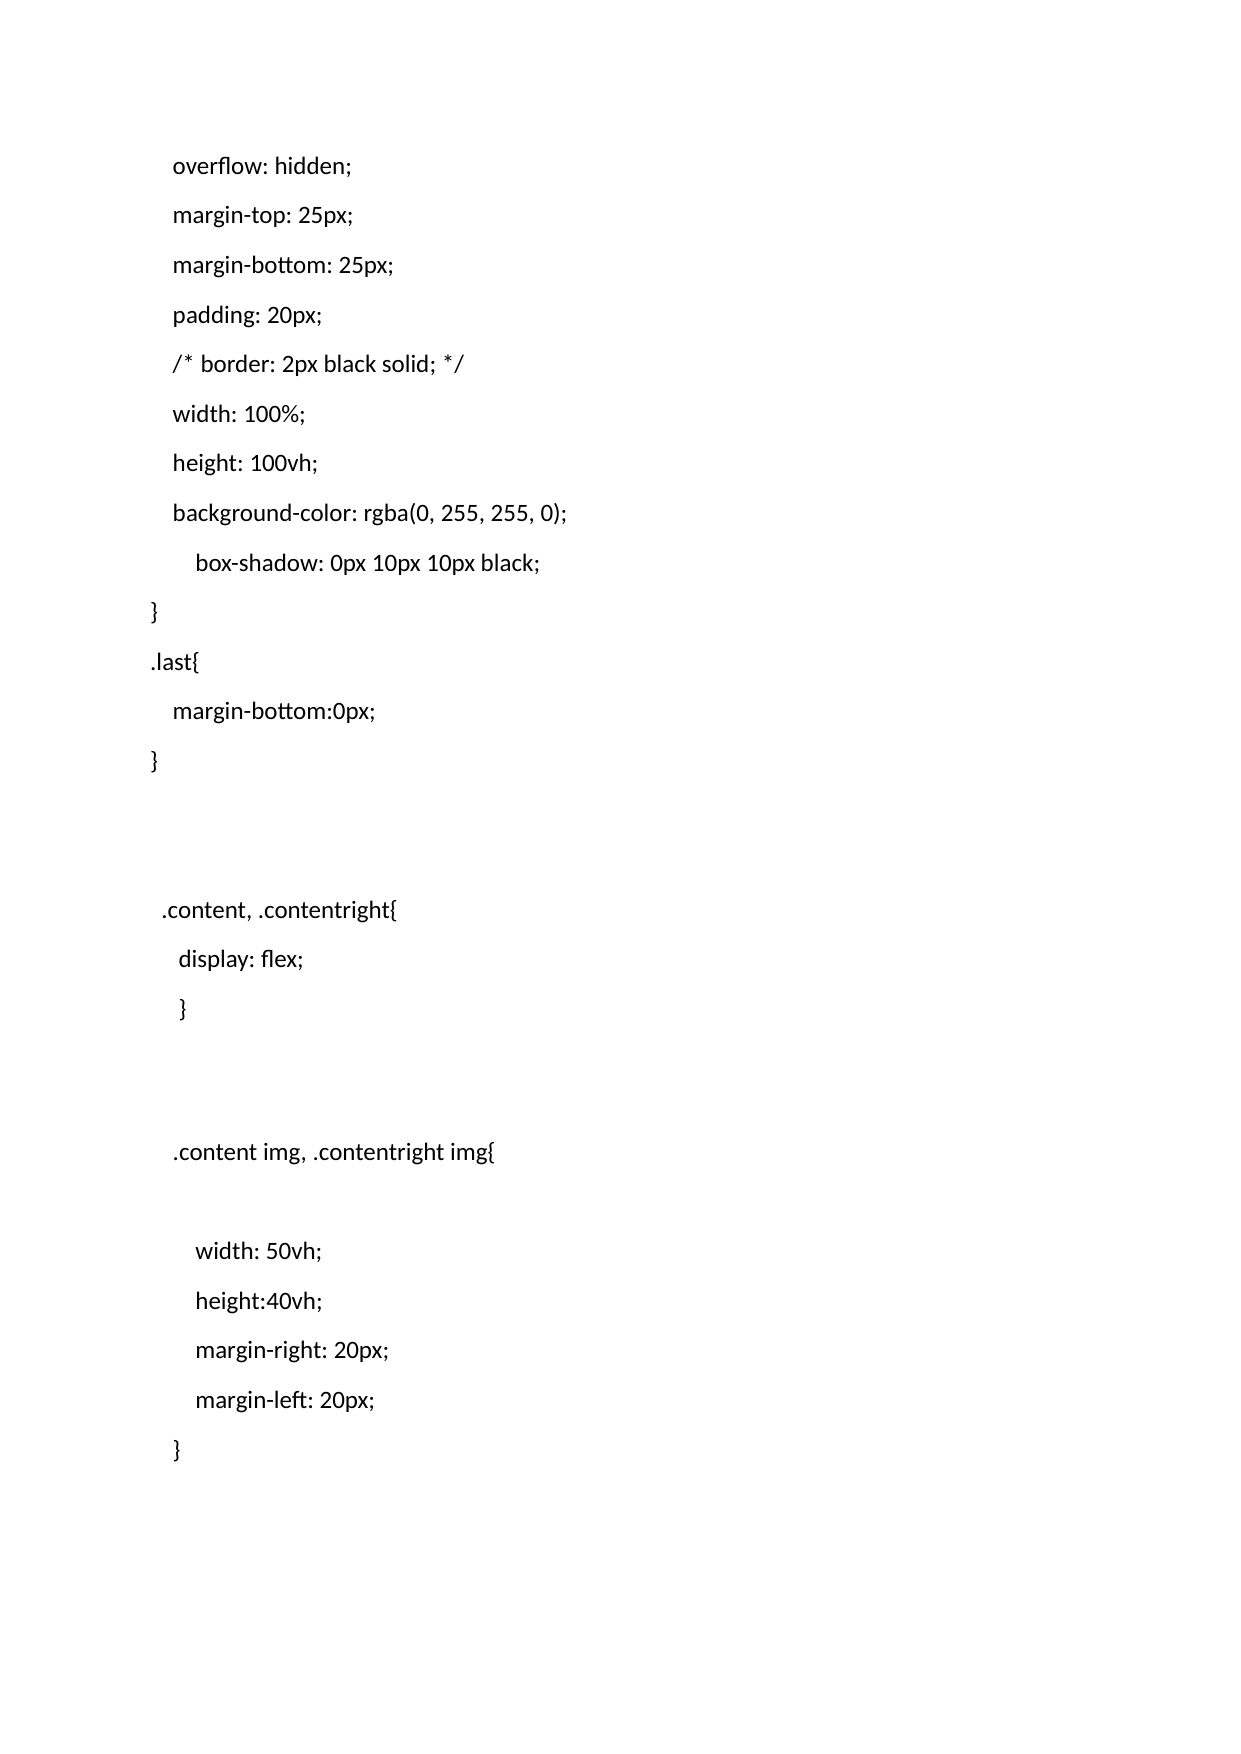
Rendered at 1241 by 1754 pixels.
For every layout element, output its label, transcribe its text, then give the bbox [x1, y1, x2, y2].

text overflow: hidden; [150, 150, 1090, 181]
text margin-right: 20px; [150, 1334, 1090, 1365]
text height:40vh; [150, 1285, 1090, 1316]
text } [150, 993, 1090, 1023]
text padding: 20px; [150, 299, 1090, 329]
text box-shadow: 0px 10px 10px black; [150, 547, 1090, 577]
text height: 100vh; [150, 447, 1090, 478]
text } [150, 596, 1090, 627]
text margin-bottom: 25px; [150, 249, 1090, 280]
text .content img, .contentright img{ [150, 1136, 1090, 1167]
text } [150, 745, 1090, 776]
text } [150, 1434, 1090, 1464]
text width: 100%; [150, 398, 1090, 428]
text margin-bottom:0px; [150, 695, 1090, 726]
text margin-left: 20px; [150, 1384, 1090, 1415]
text width: 50vh; [150, 1235, 1090, 1266]
text display: flex; [150, 943, 1090, 974]
text margin-top: 25px; [150, 199, 1090, 230]
text background-color: rgba(0, 255, 255, 0); [150, 497, 1090, 528]
text /* border: 2px black solid; */ [150, 348, 1090, 379]
text .content, .contentright{ [150, 894, 1090, 924]
text .last{ [150, 646, 1090, 676]
